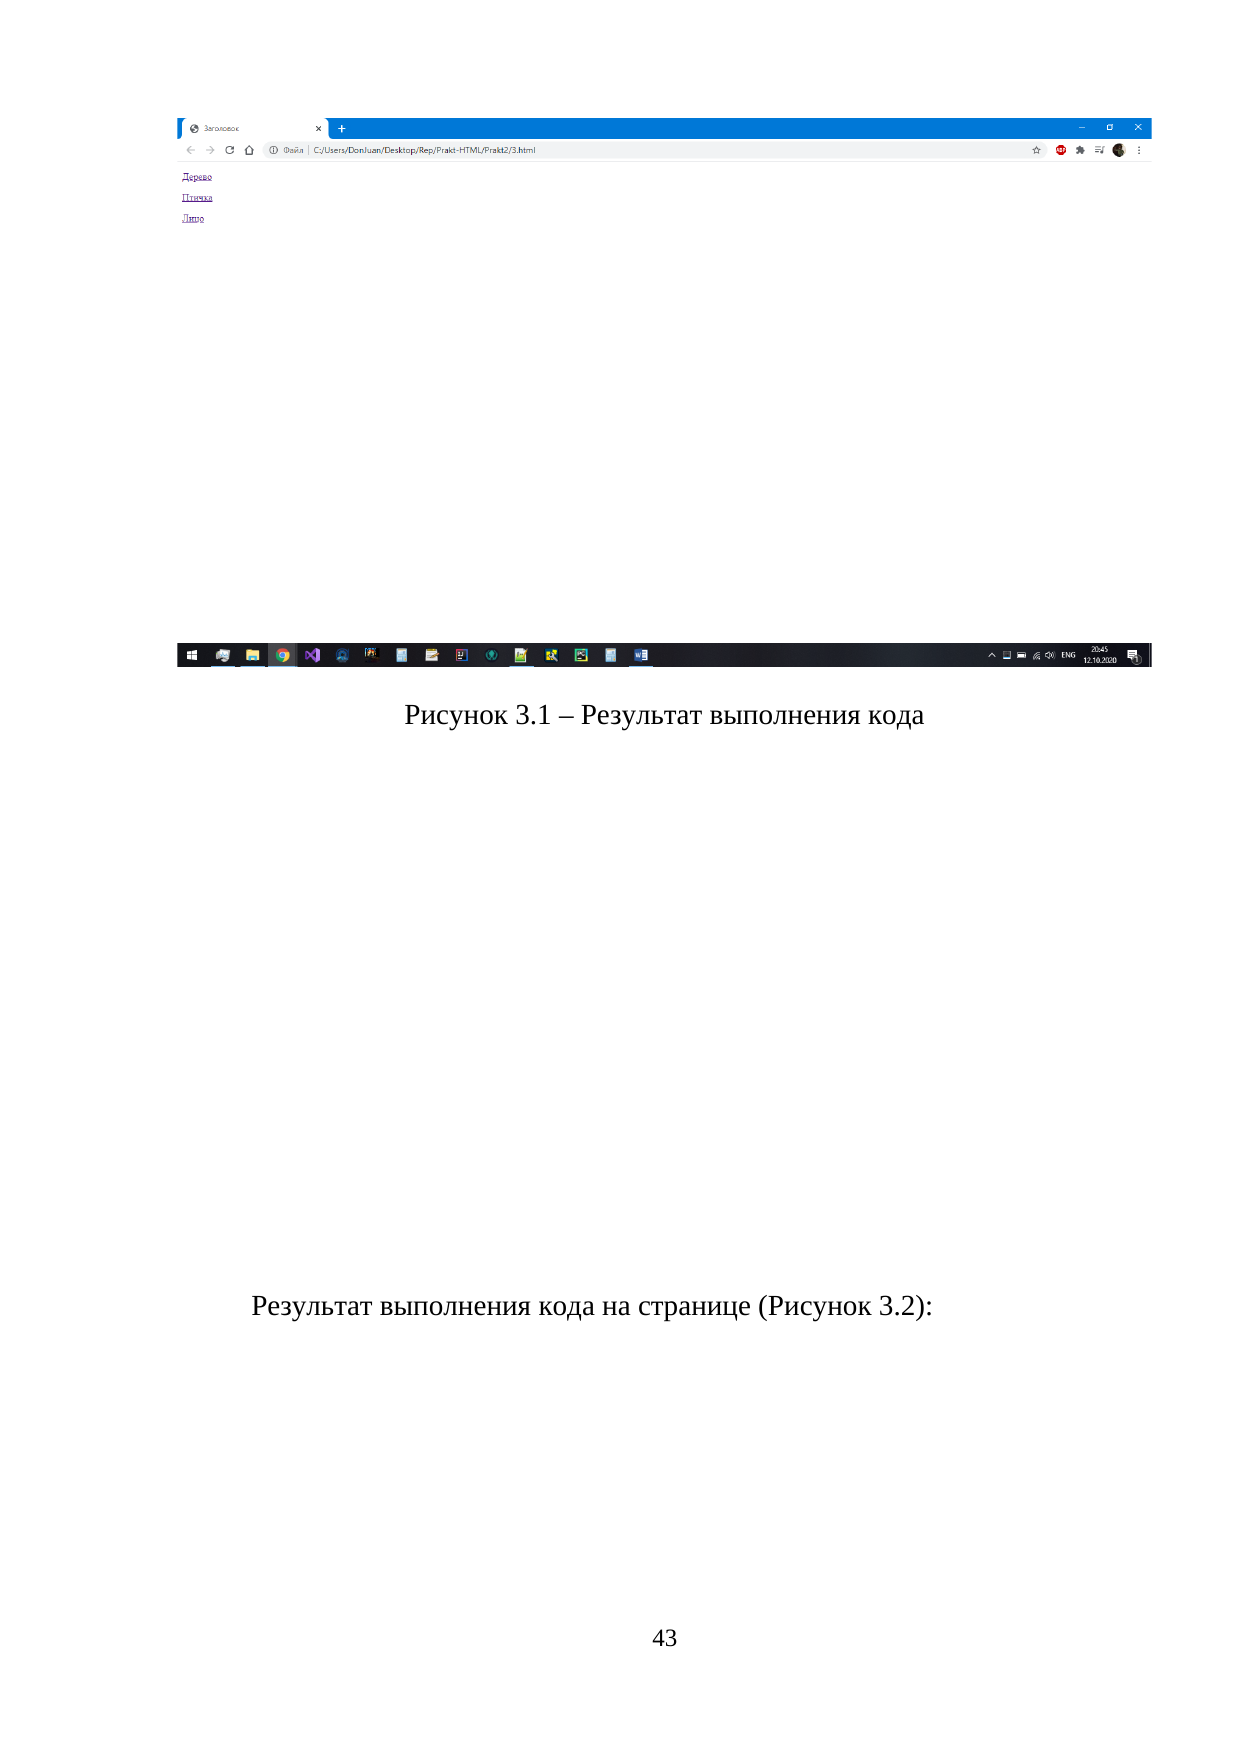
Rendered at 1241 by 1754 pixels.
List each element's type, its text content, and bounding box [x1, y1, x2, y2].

text Рисунок 3.1 – Результат выполнения кода [177, 697, 1152, 731]
picture [177, 118, 1152, 667]
text Результат выполнения кода на странице (Рисунок 3.2): [177, 1288, 1152, 1322]
